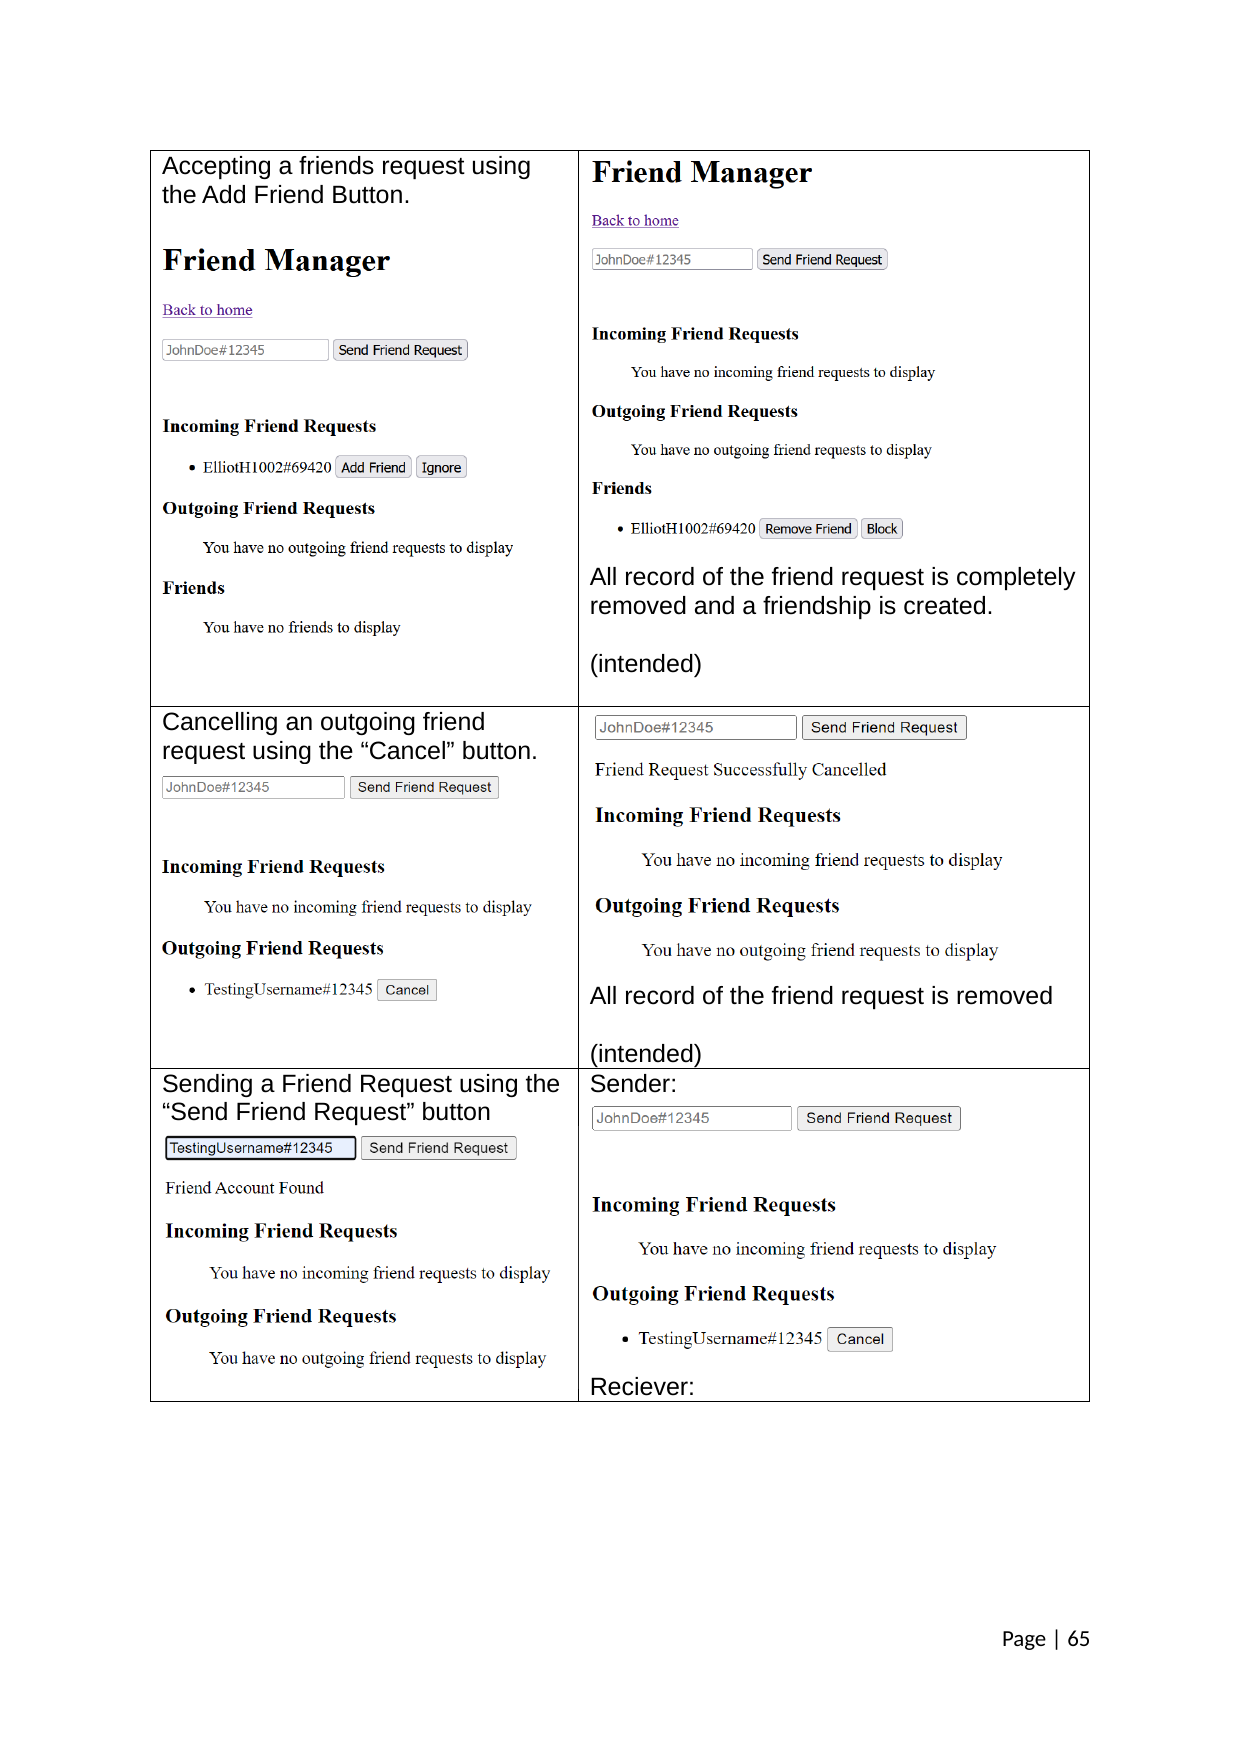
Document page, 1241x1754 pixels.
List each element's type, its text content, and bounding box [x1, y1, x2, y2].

picture [589, 151, 969, 563]
picture [589, 1097, 1023, 1372]
table_cell Cancelling an outgoing friend request using the “Cancel” button. [151, 707, 578, 1067]
table_cell All record of the friend request is removed (intended) [579, 707, 1089, 1067]
picture [161, 237, 546, 670]
table_cell All record of the friend request is completely removed and a friendship is created. (intended) [579, 151, 1089, 706]
picture [589, 707, 1023, 982]
picture [161, 1126, 579, 1389]
table_cell Accepting a friends request using the Add Friend Button. [151, 151, 578, 706]
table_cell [579, 1069, 1089, 1401]
picture [161, 764, 547, 1020]
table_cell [151, 1069, 578, 1401]
